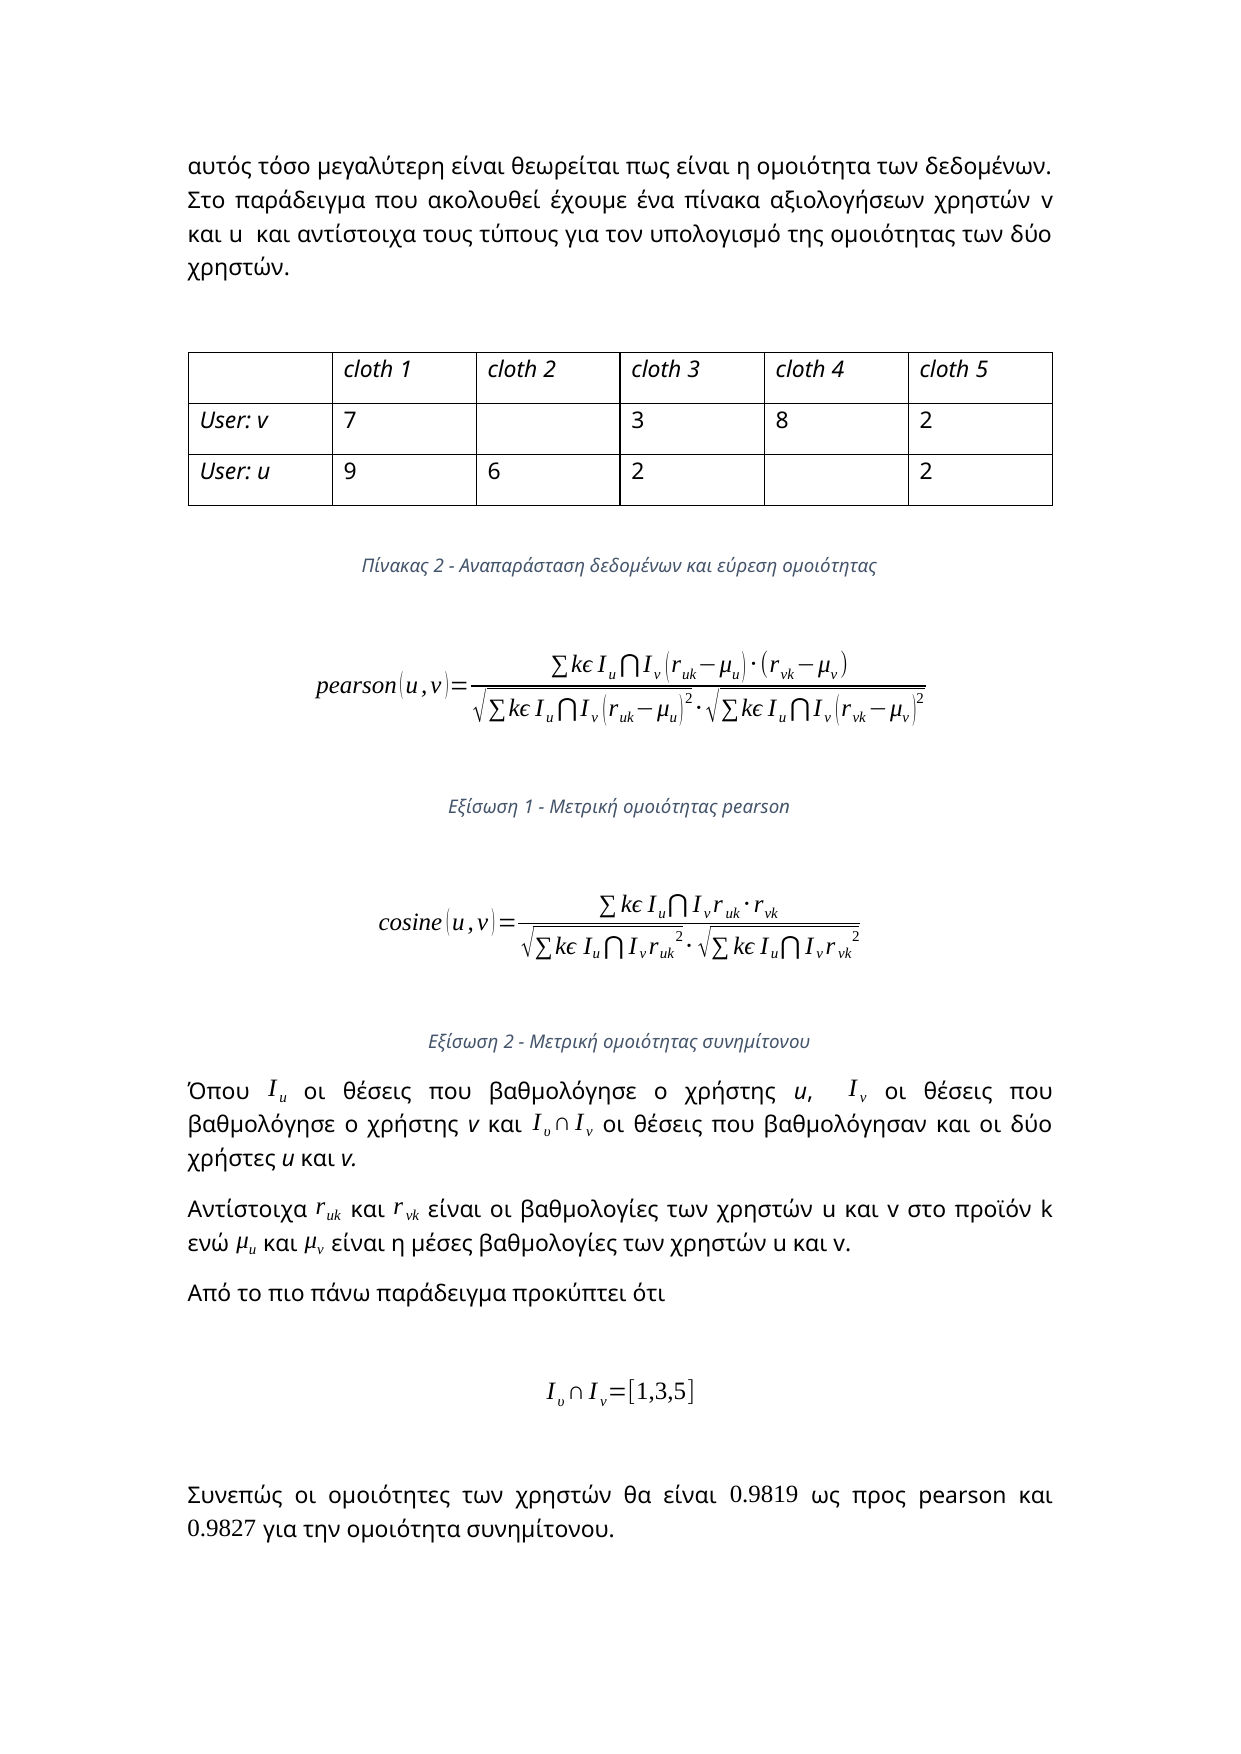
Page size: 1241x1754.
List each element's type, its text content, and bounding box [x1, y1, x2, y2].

table_cell 8 [765, 404, 908, 454]
table_cell 2 [909, 455, 1052, 505]
text Αντίστοιχα και είναι οι βαθμολογίες των χρηστών u και v στο προϊόν k ενώ και είναι η μέσες βαθμολογίες των χρηστών u και v. [187, 1193, 1053, 1258]
table_cell 7 [333, 404, 476, 454]
table_header cloth 1 [333, 353, 476, 403]
table_header cloth 3 [621, 353, 764, 403]
table_header cloth 5 [909, 353, 1052, 403]
table_cell 6 [477, 455, 619, 505]
table_cell 3 [621, 404, 764, 454]
table_cell [477, 404, 619, 454]
text Από το πιο πάνω παράδειγμα προκύπτει ότι [187, 1277, 1053, 1308]
table_cell User: v [189, 404, 332, 454]
table_header cloth 2 [477, 353, 619, 403]
table_cell 2 [621, 455, 764, 505]
text Συνεπώς οι ομοιότητες των χρηστών θα είναι ως προς pearson και για την ομοιότητα συνημίτονου. [187, 1479, 1053, 1544]
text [187, 150, 1053, 282]
table_cell 2 [909, 404, 1052, 454]
text Όπου οι θέσεις που βαθμολόγησε ο χρήστης u, οι θέσεις που βαθμολόγησε ο χρήστης v και οι θέσεις που βαθμολόγησαν και οι δύο χρήστες u και v. [187, 1074, 1053, 1173]
table_header cloth 4 [765, 353, 908, 403]
table_cell [765, 455, 908, 505]
table_cell User: u [189, 455, 332, 505]
table_cell 9 [333, 455, 476, 505]
table_header [189, 353, 332, 403]
